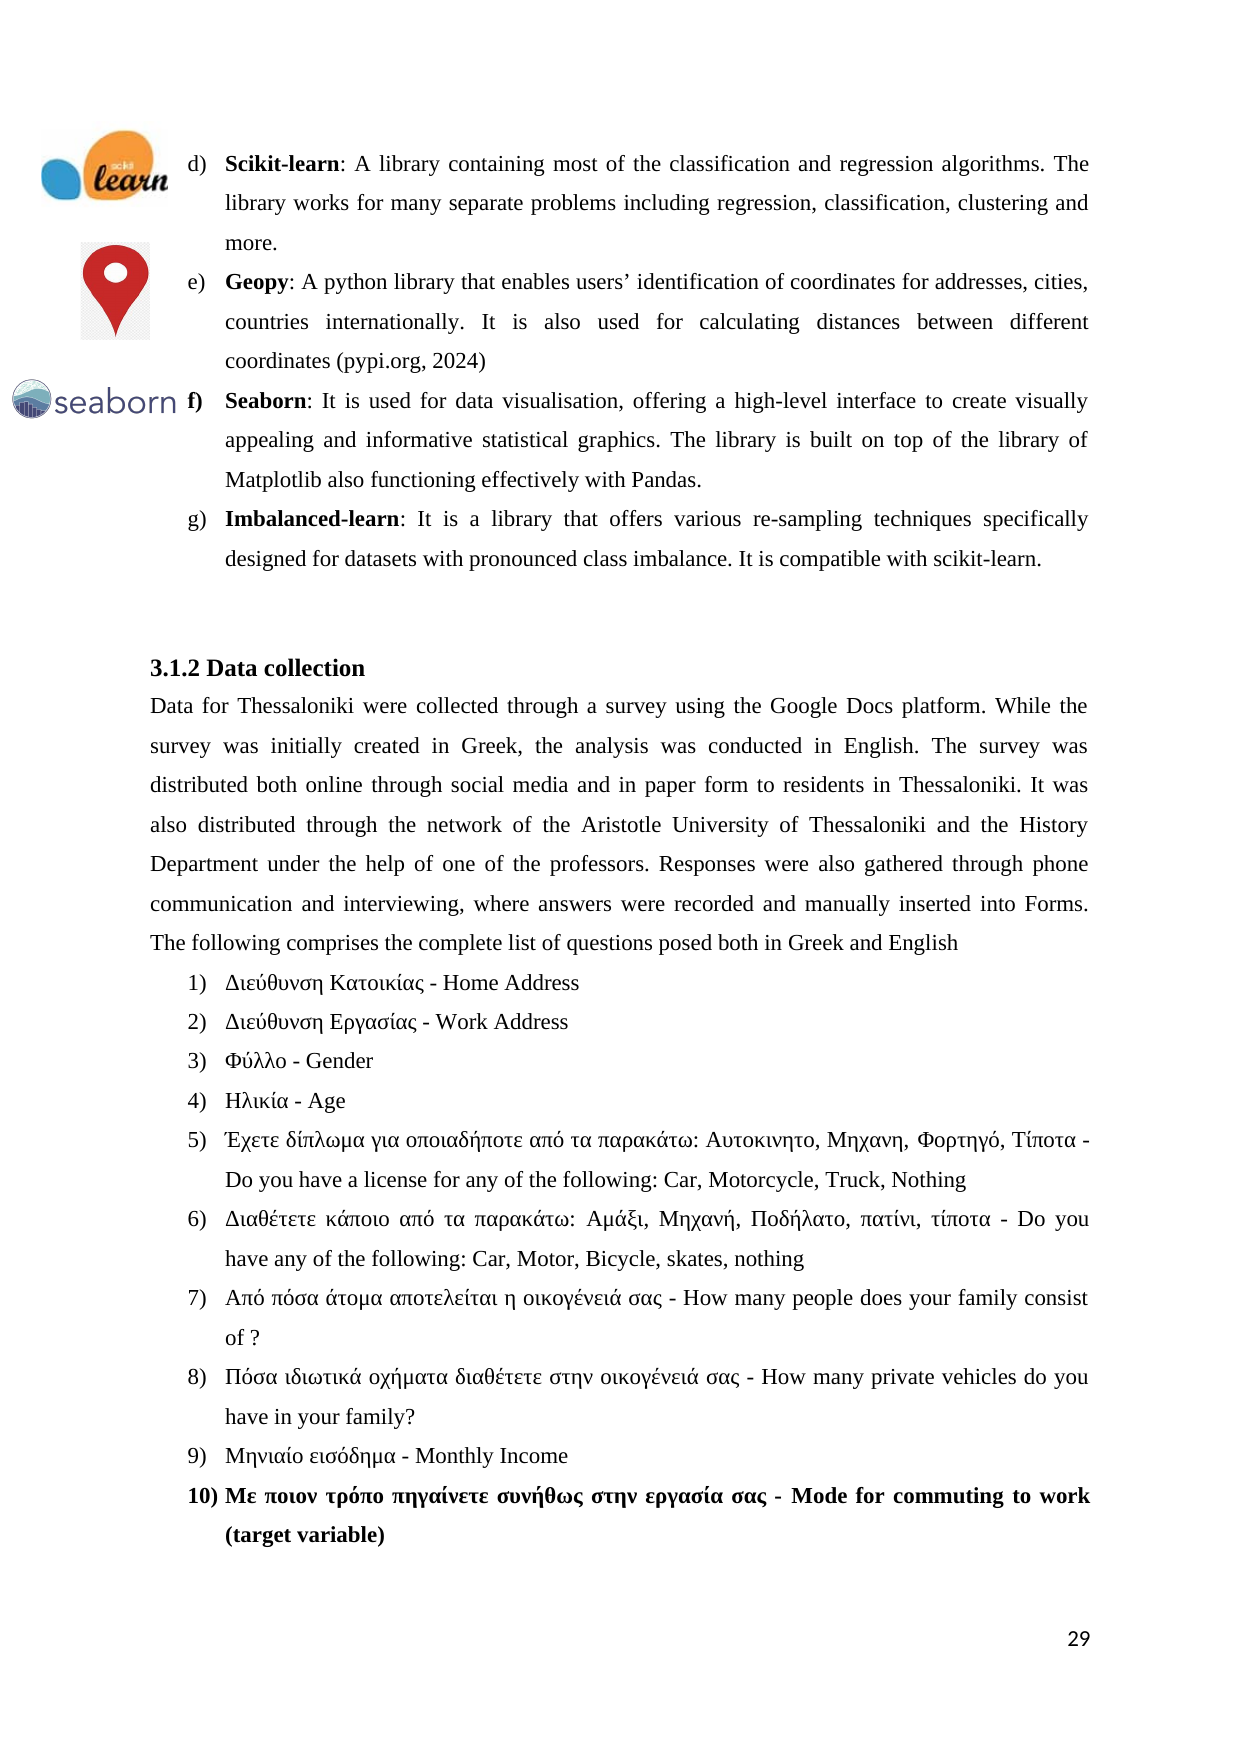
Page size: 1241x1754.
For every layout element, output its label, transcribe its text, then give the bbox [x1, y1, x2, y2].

list Έχετε δίπλωμα για οποιαδήποτε από τα παρακάτω: Αυτοκινητο, Μηχανη, Φορτηγό, Τίποτα - Do you have a license for any of the following: Car, Motorcycle, Truck, Nothing [187, 1127, 1090, 1192]
list Με ποιον τρόπο πηγαίνετε συνήθως στην εργασία σας - Mode for commuting to work (target variable) [187, 1482, 1090, 1548]
list Imbalanced-learn: It is a library that offers various re-sampling techniques specifically designed for datasets with pronounced class imbalance. It is compatible with scikit-learn. [187, 505, 1090, 571]
picture [41, 121, 168, 211]
list Φύλλο - Gender [187, 1048, 1090, 1074]
picture [80, 242, 150, 340]
text Data for Thessaloniki were collected through a survey using the Google Docs platform. While the survey was initially created in Greek, the analysis was conducted in English. The survey was distributed both online through social media and in paper form to residents in Thessaloniki. It was also distributed through the network of the Aristotle University of Thessaloniki and the History Department under the help of one of the professors. Responses were also gathered through phone communication and interviewing, where answers were recorded and manually inserted into Forms. The following comprises the complete list of questions posed both in Greek and English [150, 692, 1090, 956]
list Από πόσα άτομα αποτελείται η οικογένειά σας - How many people does your family consist of ? [187, 1284, 1090, 1350]
list Geopy: A python library that enables users’ identification of coordinates for addresses, cities, countries internationally. It is also used for calculating distances between different coordinates (pypi.org, 2024) [187, 268, 1090, 374]
subtitle 3.1.2 Data collection [150, 653, 1090, 682]
list Ηλικία - Age [187, 1087, 1090, 1113]
list Διεύθυνση Εργασίας - Work Address [187, 1008, 1090, 1034]
list Seaborn: It is used for data visualisation, offering a high-level interface to create visually appealing and informative statistical graphics. The library is built on top of the library of Matplotlib also functioning effectively with Pandas. [187, 387, 1090, 492]
list Scikit-learn: A library containing most of the classification and regression algorithms. The library works for many separate problems including regression, classification, clustering and more. [187, 150, 1090, 255]
list Διαθέτετε κάποιο από τα παρακάτω: Αμάξι, Μηχανή, Ποδήλατο, πατίνι, τίποτα - Do you have any of the following: Car, Motor, Bicycle, skates, nothing [187, 1206, 1090, 1271]
picture [9, 376, 179, 425]
list Μηνιαίο εισόδημα - Monthly Income [187, 1442, 1090, 1469]
list Πόσα ιδιωτικά οχήματα διαθέτετε στην οικογένειά σας - How many private vehicles do you have in your family? [187, 1363, 1090, 1429]
list Διεύθυνση Κατοικίας - Home Address [187, 969, 1090, 995]
